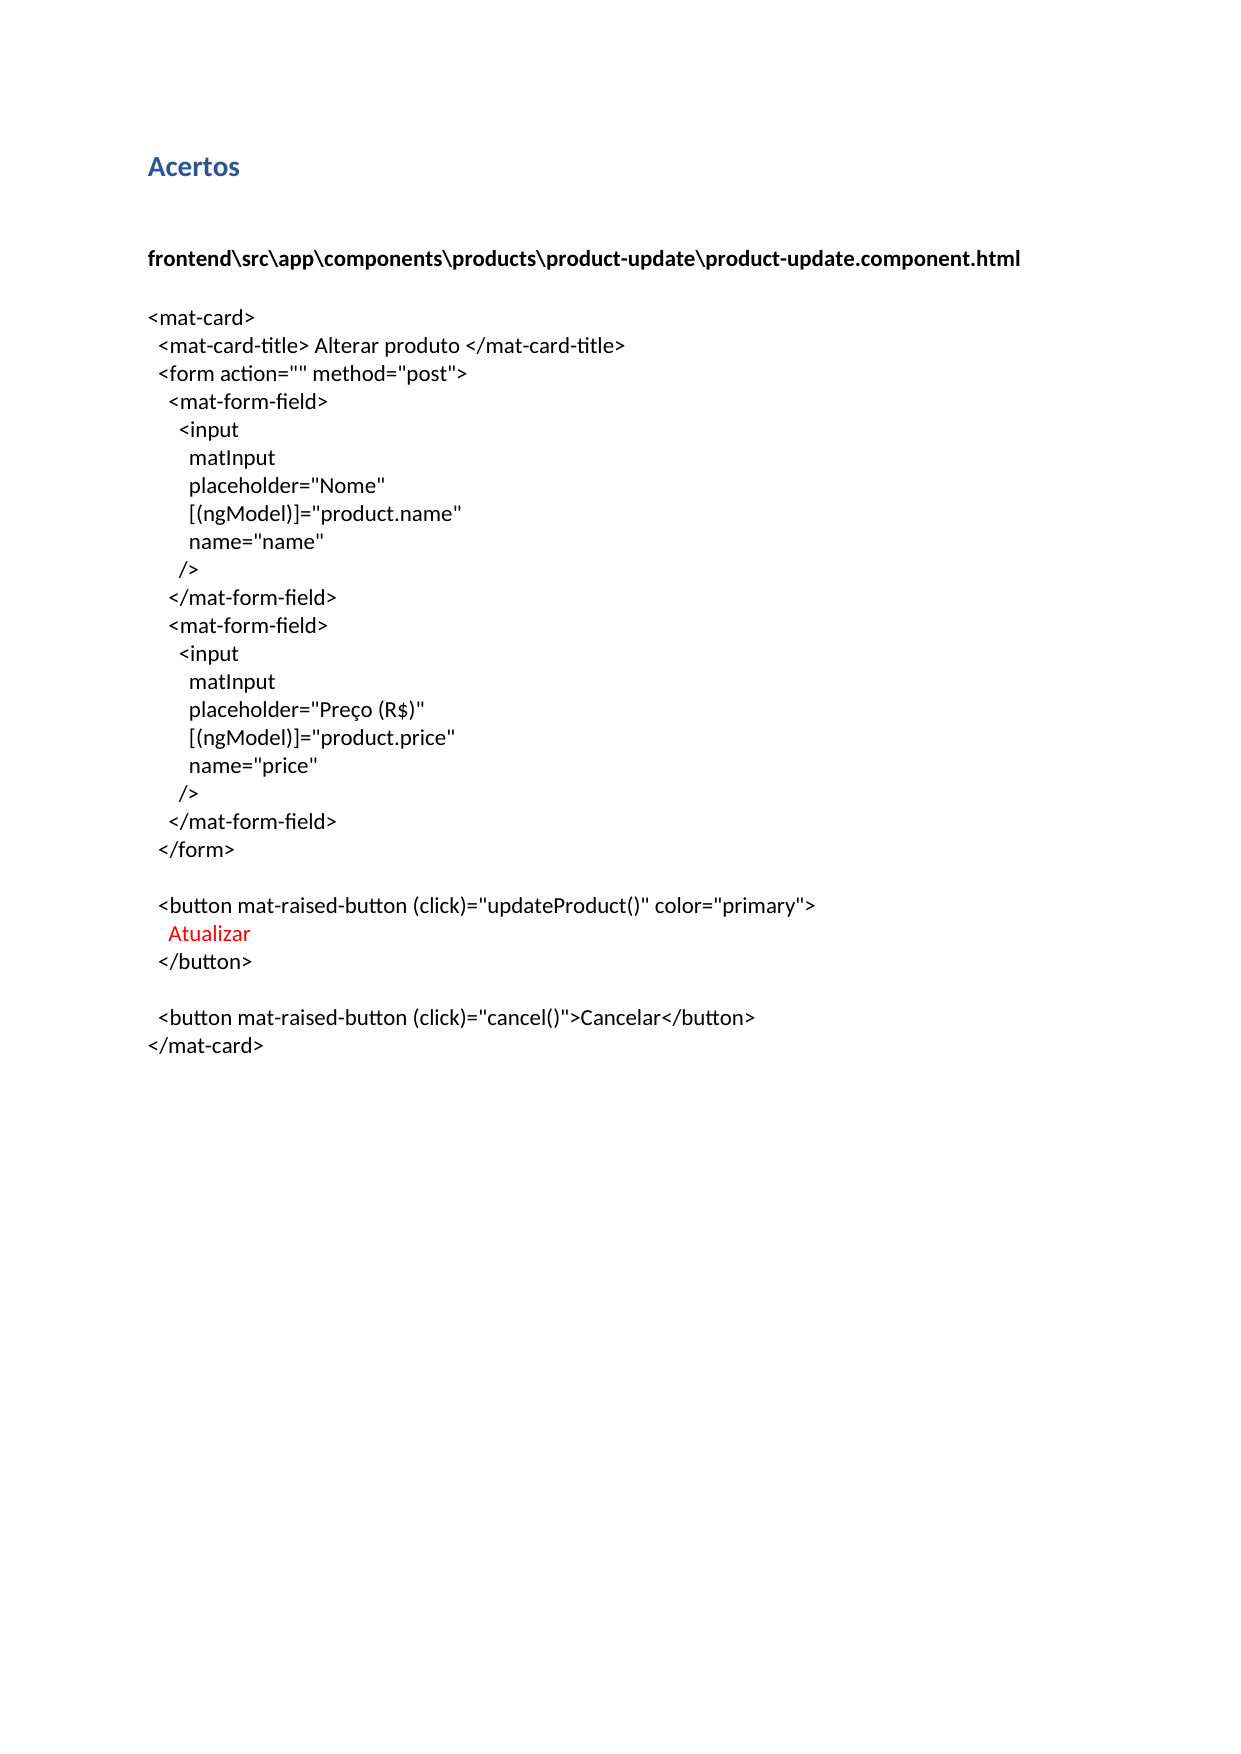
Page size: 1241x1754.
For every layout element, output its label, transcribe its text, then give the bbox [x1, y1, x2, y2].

text name="name" [148, 527, 1092, 555]
text <button mat-raised-button (click)="cancel()">Cancelar</button> [148, 1003, 1092, 1031]
text <mat-card-title> Alterar produto </mat-card-title> [148, 331, 1092, 359]
text </button> [148, 947, 1092, 975]
text </mat-form-field> [148, 583, 1092, 611]
text <form action="" method="post"> [148, 359, 1092, 387]
subtitle Acertos [148, 148, 1092, 183]
text [(ngModel)]="product.name" [148, 499, 1092, 527]
text </mat-form-field> [148, 807, 1092, 835]
text placeholder="Preço (R$)" [148, 695, 1092, 723]
text /> [148, 555, 1092, 583]
text /> [148, 779, 1092, 807]
text <mat-card> [148, 303, 1092, 331]
text frontend\src\app\components\products\product-update\product-update.component.html [148, 244, 1092, 272]
text </form> [148, 835, 1092, 863]
text name="price" [148, 751, 1092, 779]
text placeholder="Nome" [148, 471, 1092, 499]
text <button mat-raised-button (click)="updateProduct()" color="primary"> [148, 891, 1092, 919]
text [(ngModel)]="product.price" [148, 723, 1092, 751]
text <input [148, 415, 1092, 443]
text <mat-form-field> [148, 611, 1092, 639]
text matInput [148, 667, 1092, 695]
text Atualizar [148, 919, 1092, 947]
text matInput [148, 443, 1092, 471]
text </mat-card> [148, 1031, 1092, 1059]
text <mat-form-field> [148, 387, 1092, 415]
text <input [148, 639, 1092, 667]
